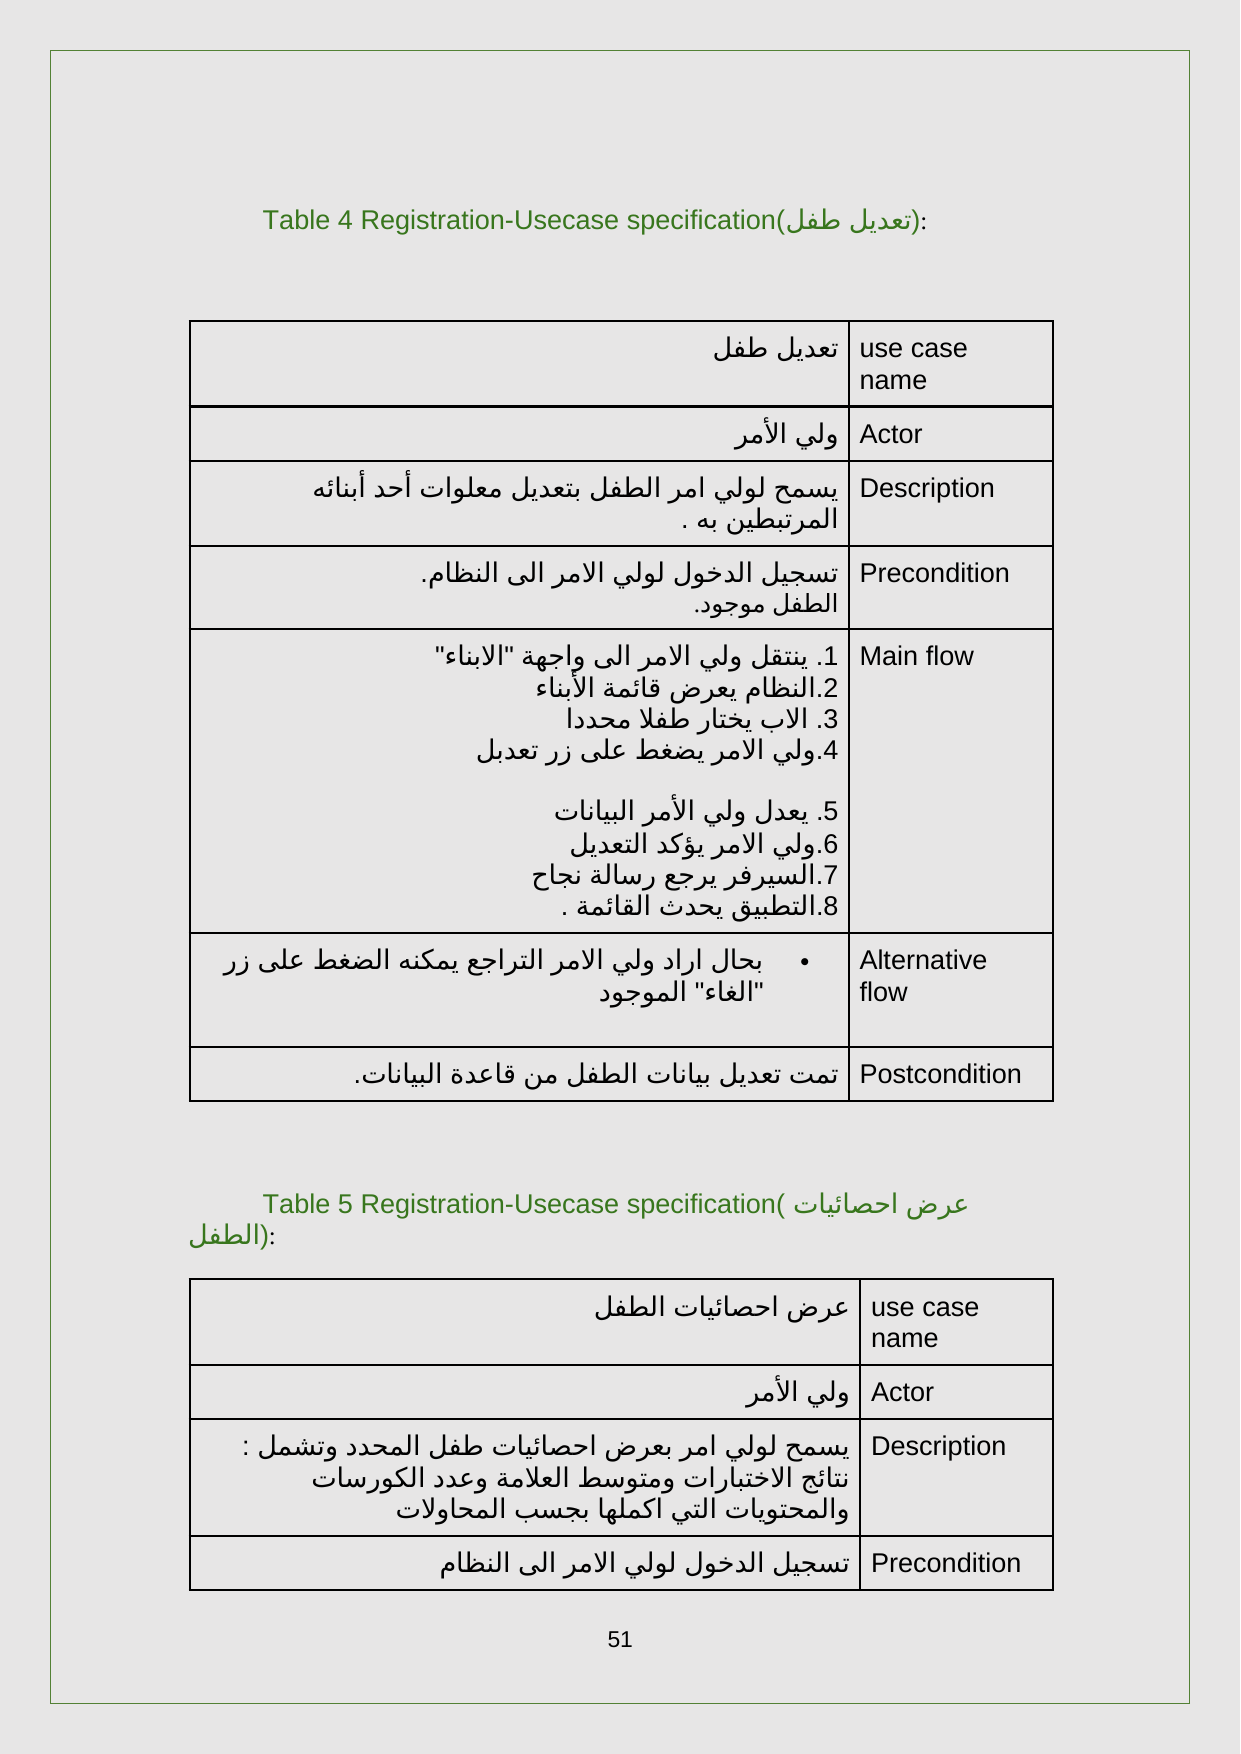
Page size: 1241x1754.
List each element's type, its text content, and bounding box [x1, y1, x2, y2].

table_cell Main flow [850, 630, 1052, 932]
table_header تعديل طفل [191, 322, 848, 405]
table_cell Precondition [850, 547, 1052, 628]
table_header عرض احصائيات الطفل [191, 1280, 859, 1364]
table_cell Description [850, 462, 1052, 545]
table_cell يسمح لولي امر بعرض احصائيات طفل المحدد وتشمل : نتائج الاختبارات ومتوسط العلامة وعدد الكورسات والمحتويات التي اكملها بجسب المحاولات [191, 1420, 859, 1534]
text Table 5 Registration-Usecase specification(عرض احصائيات الطفل): [187, 1188, 1053, 1250]
table_cell ولي الأمر [191, 1366, 859, 1418]
table_cell 1. ينتقل ولي الامر الى واجهة "الابناء" 2.النظام يعرض قائمة الأبناء 3. الاب يختار طفلا محددا 4.ولي الامر يضغط على زر تعدبل 5. يعدل ولي الأمر البيانات 6.ولي الامر يؤكد التعديل 7.السيرفر يرجع رسالة نجاح 8.التطبيق يحدث القائمة . [191, 630, 848, 932]
table_cell بحال اراد ولي الامر التراجع يمكنه الضغط على زر "الغاء" الموجود [191, 934, 848, 1046]
table_cell Precondition [861, 1537, 1052, 1589]
table_cell يسمح لولي امر الطفل بتعديل معلوات أحد أبنائه المرتبطين به . [191, 462, 848, 545]
table_header use case name [850, 322, 1052, 405]
table_cell تسجيل الدخول لولي الامر الى النظام. الطفل موجود. [191, 547, 848, 628]
table_cell Description [861, 1420, 1052, 1534]
table_header use case name [861, 1280, 1052, 1364]
table_cell Alternative flow [850, 934, 1052, 1046]
table_cell Postcondition [850, 1048, 1052, 1100]
table_cell Actor [861, 1366, 1052, 1418]
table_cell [191, 1537, 859, 1589]
text Table 4 Registration-Usecase specification(تعديل طفل): [187, 204, 1053, 235]
table_cell Actor [850, 408, 1052, 459]
table_cell ولي الأمر [191, 408, 848, 459]
table_cell تمت تعديل بيانات الطفل من قاعدة البيانات. [191, 1048, 848, 1100]
